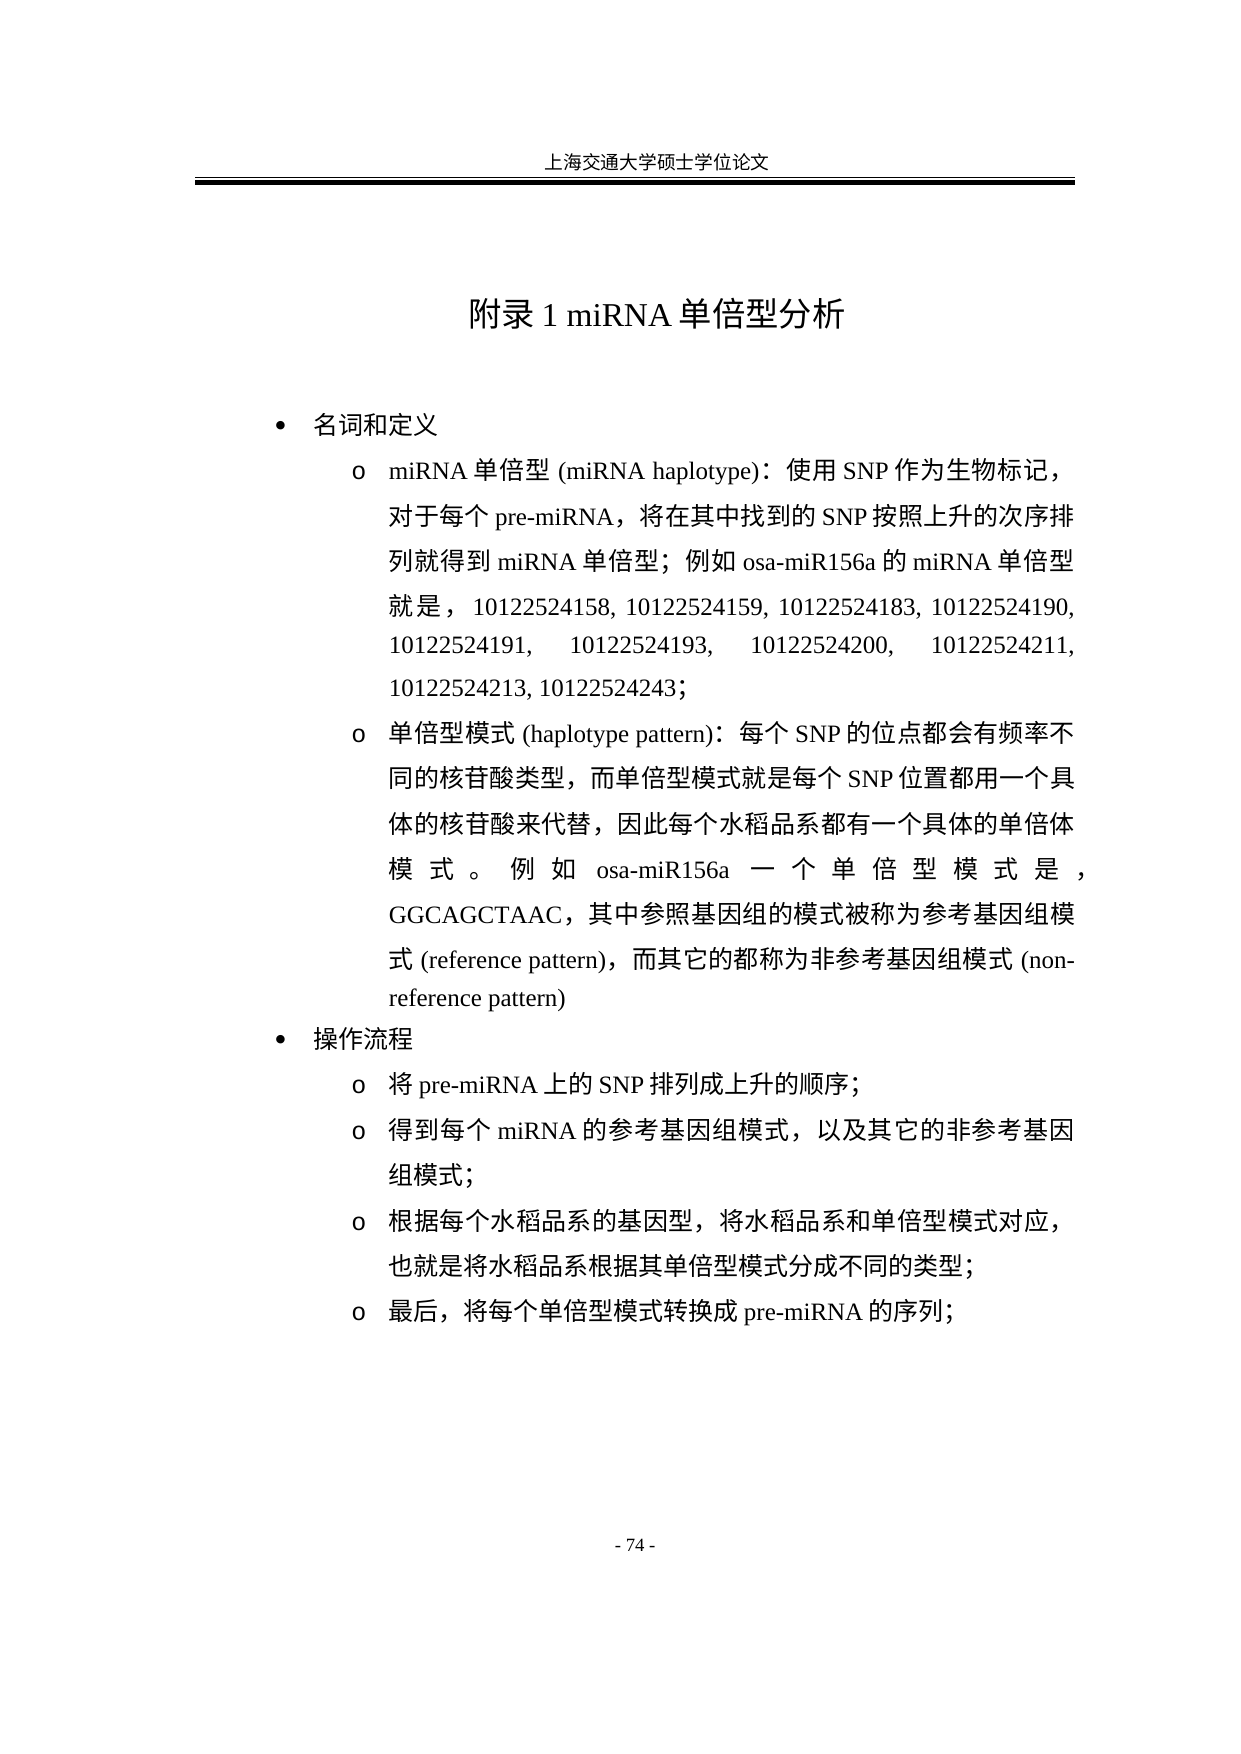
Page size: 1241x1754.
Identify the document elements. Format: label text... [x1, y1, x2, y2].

list 最后，将每个单倍型模式转换成pre-miRNA的序列； [351, 1292, 1075, 1328]
list 操作流程 [276, 1019, 1075, 1056]
list 单倍型模式 (haplotype pattern)：每个SNP的位点都会有频率不同的核苷酸类型，而单倍型模式就是每个SNP位置都用一个具体的核苷酸来代替，因此每个水稻品系都有一个具体的单倍体模式。例如osa-miR156a一个单倍型模式是，GGCAGCTAAC，其中参照基因组的模式被称为参考基因组模式 (reference pattern)，而其它的都称为非参考基因组模式 (non-reference pattern) [351, 713, 1075, 1012]
list 将pre-miRNA上的SNP排列成上升的顺序； [351, 1065, 1075, 1101]
text 附录1 miRNA单倍型分析 [195, 288, 1075, 336]
list 名词和定义 [276, 405, 1075, 441]
list 得到每个miRNA的参考基因组模式，以及其它的非参考基因组模式； [351, 1110, 1075, 1192]
list miRNA单倍型 (miRNA haplotype)：使用SNP作为生物标记，对于每个pre-miRNA，将在其中找到的SNP按照上升的次序排列就得到miRNA单倍型；例如osa-miR156a的miRNA单倍型就是，10122524158, 10122524159, 10122524183, 10122524190, 10122524191, 10122524193, 10122524200, 10122524211, 10122524213, 10122524243； [351, 451, 1075, 704]
list 根据每个水稻品系的基因型，将水稻品系和单倍型模式对应，也就是将水稻品系根据其单倍型模式分成不同的类型； [351, 1201, 1075, 1283]
